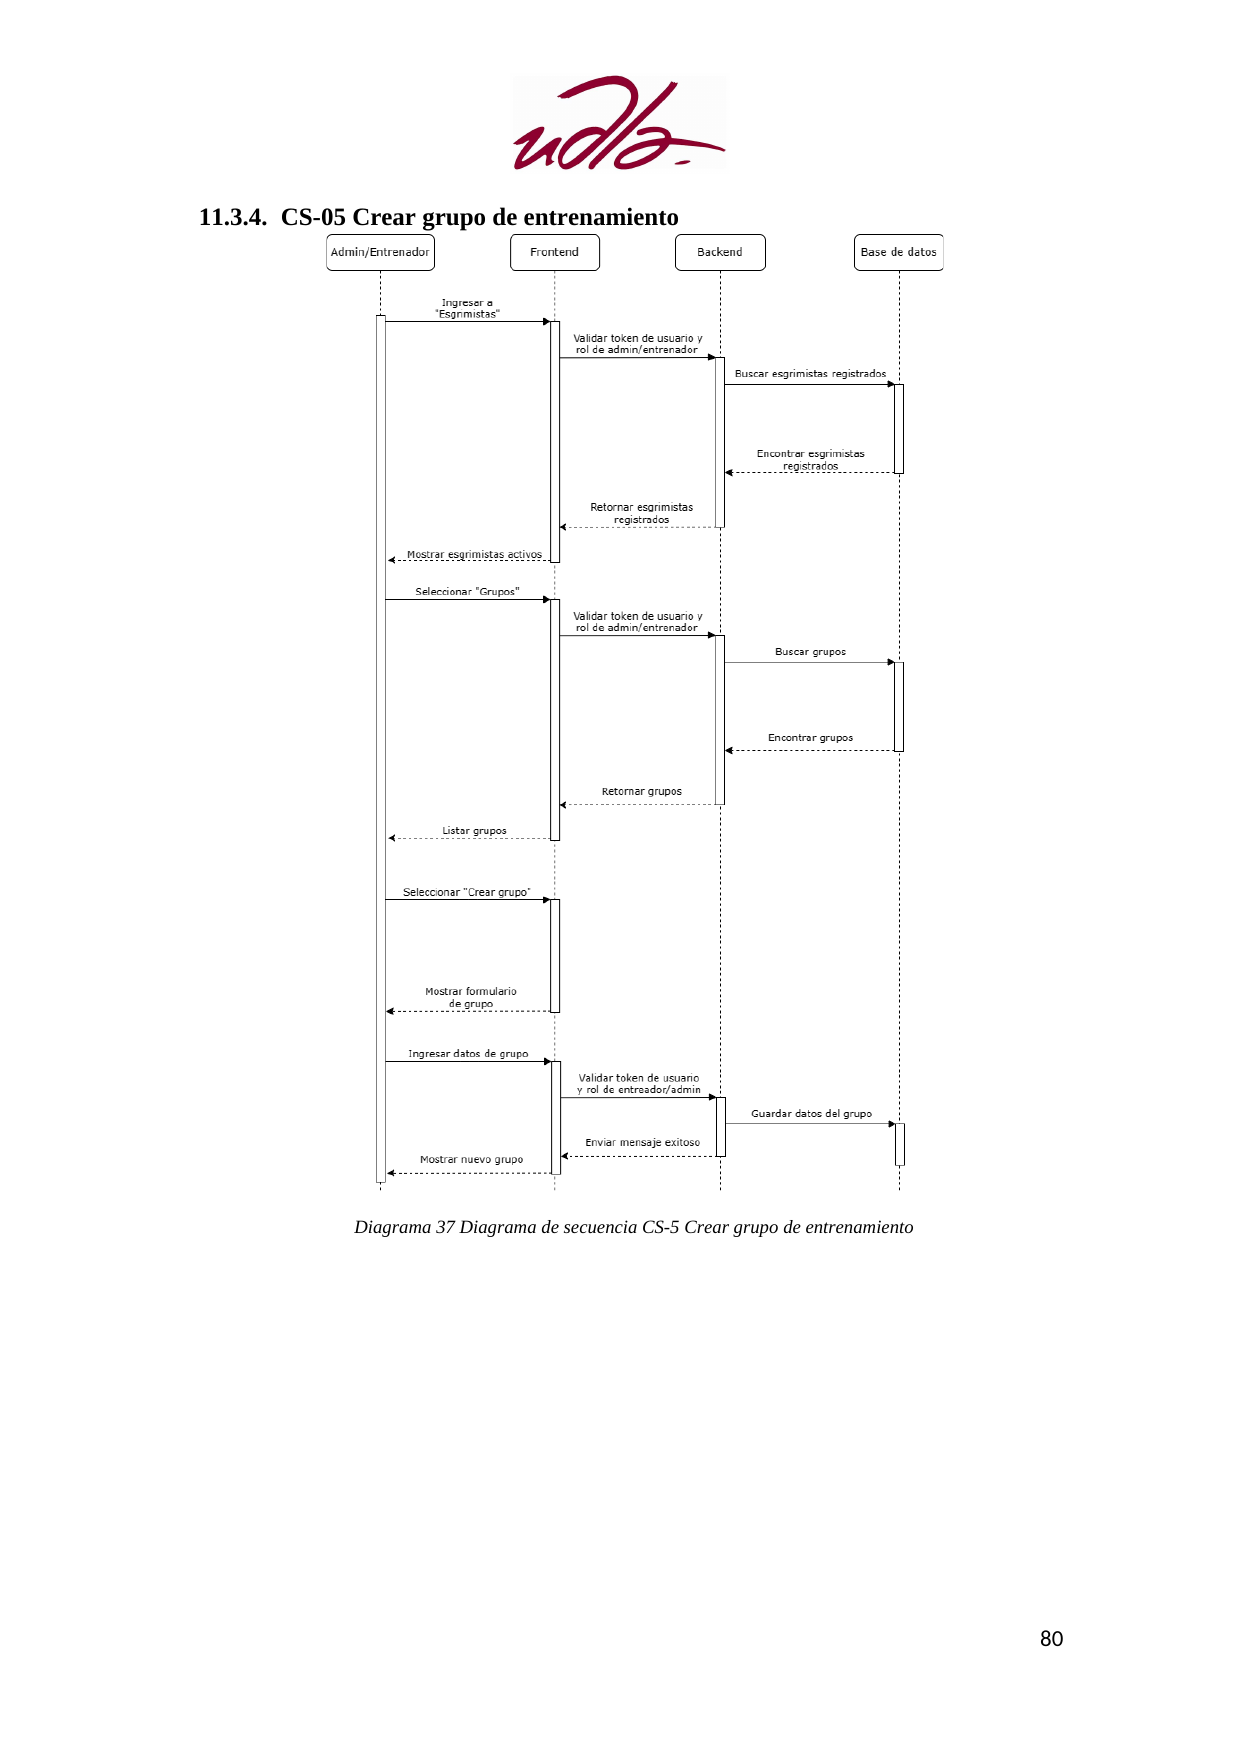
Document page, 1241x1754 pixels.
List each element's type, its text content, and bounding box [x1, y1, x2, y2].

picture [326, 234, 944, 1191]
subtitle CS-05 Crear grupo de entrenamiento [198, 202, 1063, 230]
picture [509, 73, 731, 174]
text Diagrama 37 Diagrama de secuencia CS-5 Crear grupo de entrenamiento [207, 1216, 1063, 1237]
